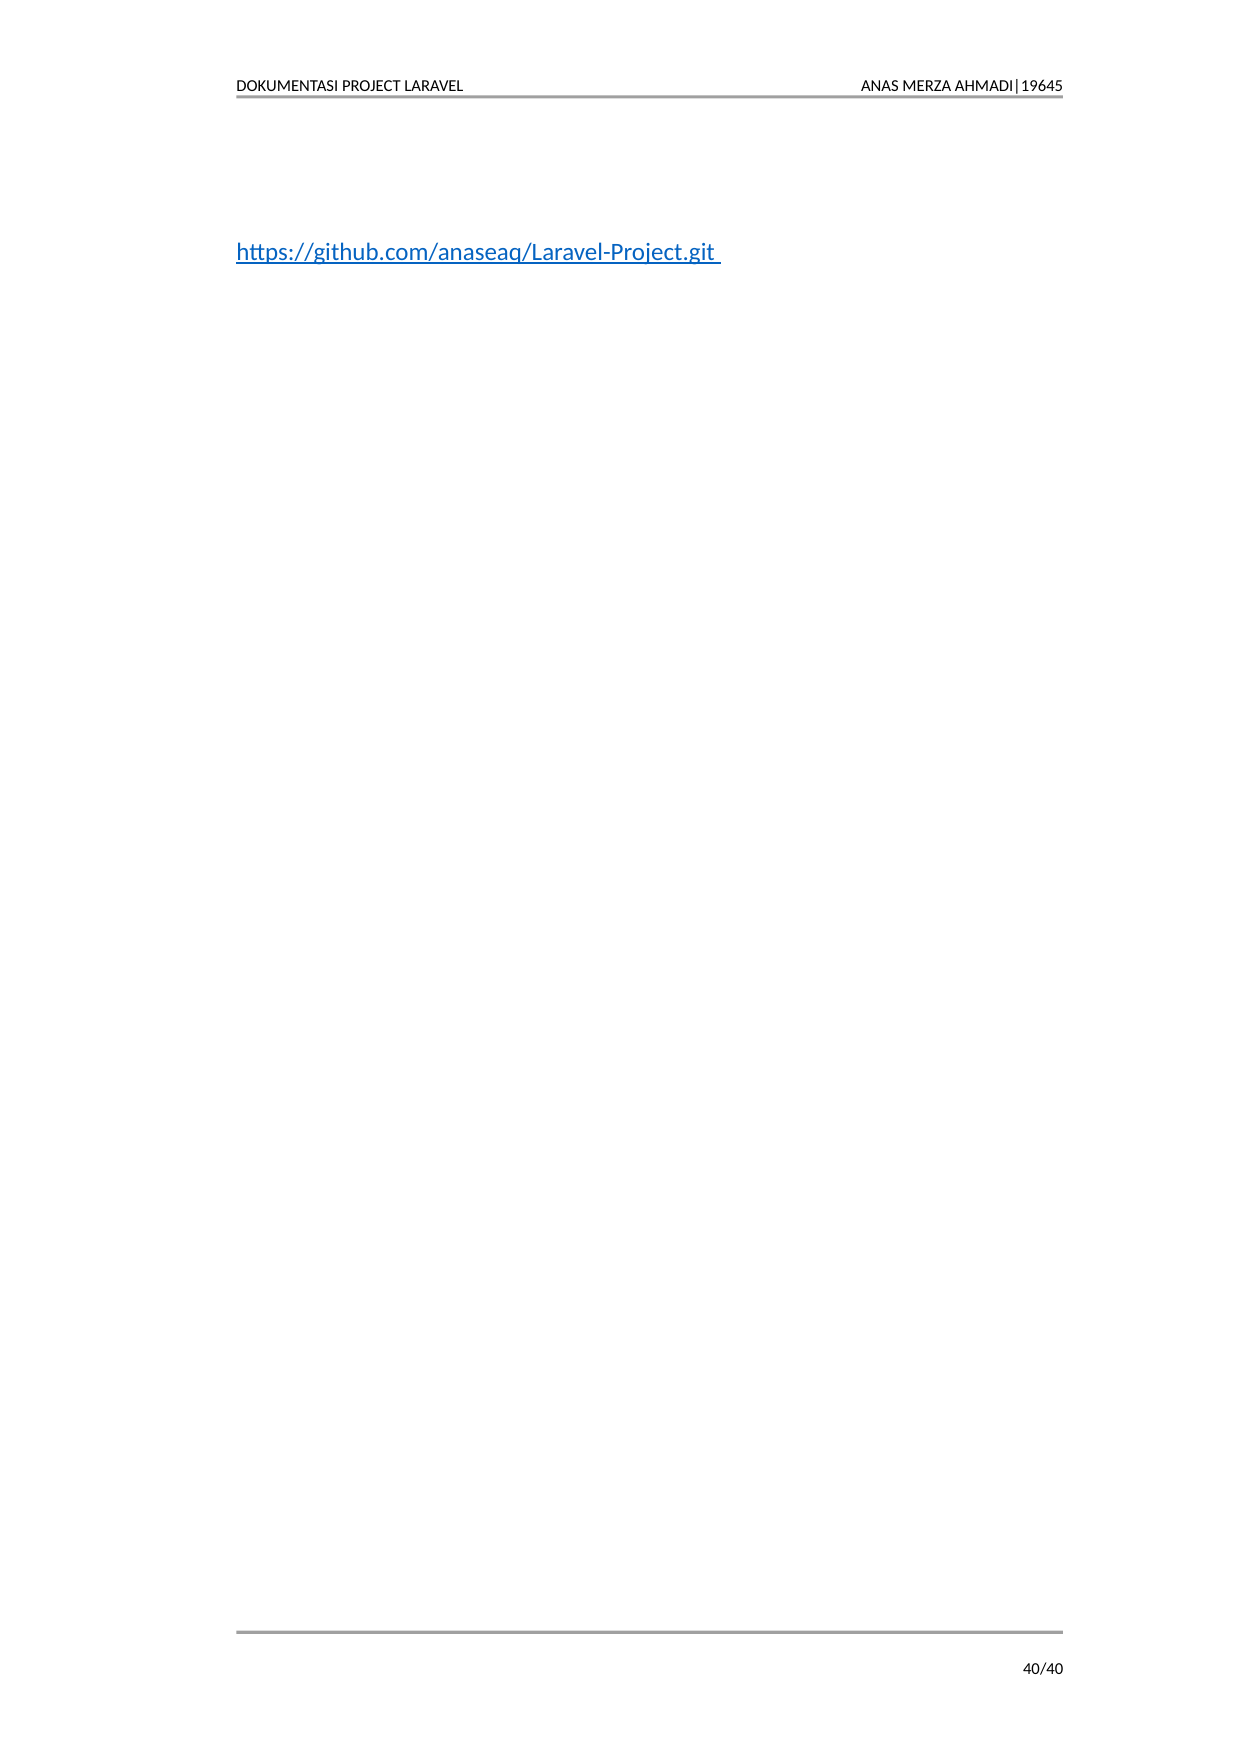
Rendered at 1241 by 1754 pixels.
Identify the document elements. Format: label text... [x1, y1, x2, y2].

text https://github.com/anaseaq/Laravel-Project.git [236, 236, 1063, 267]
